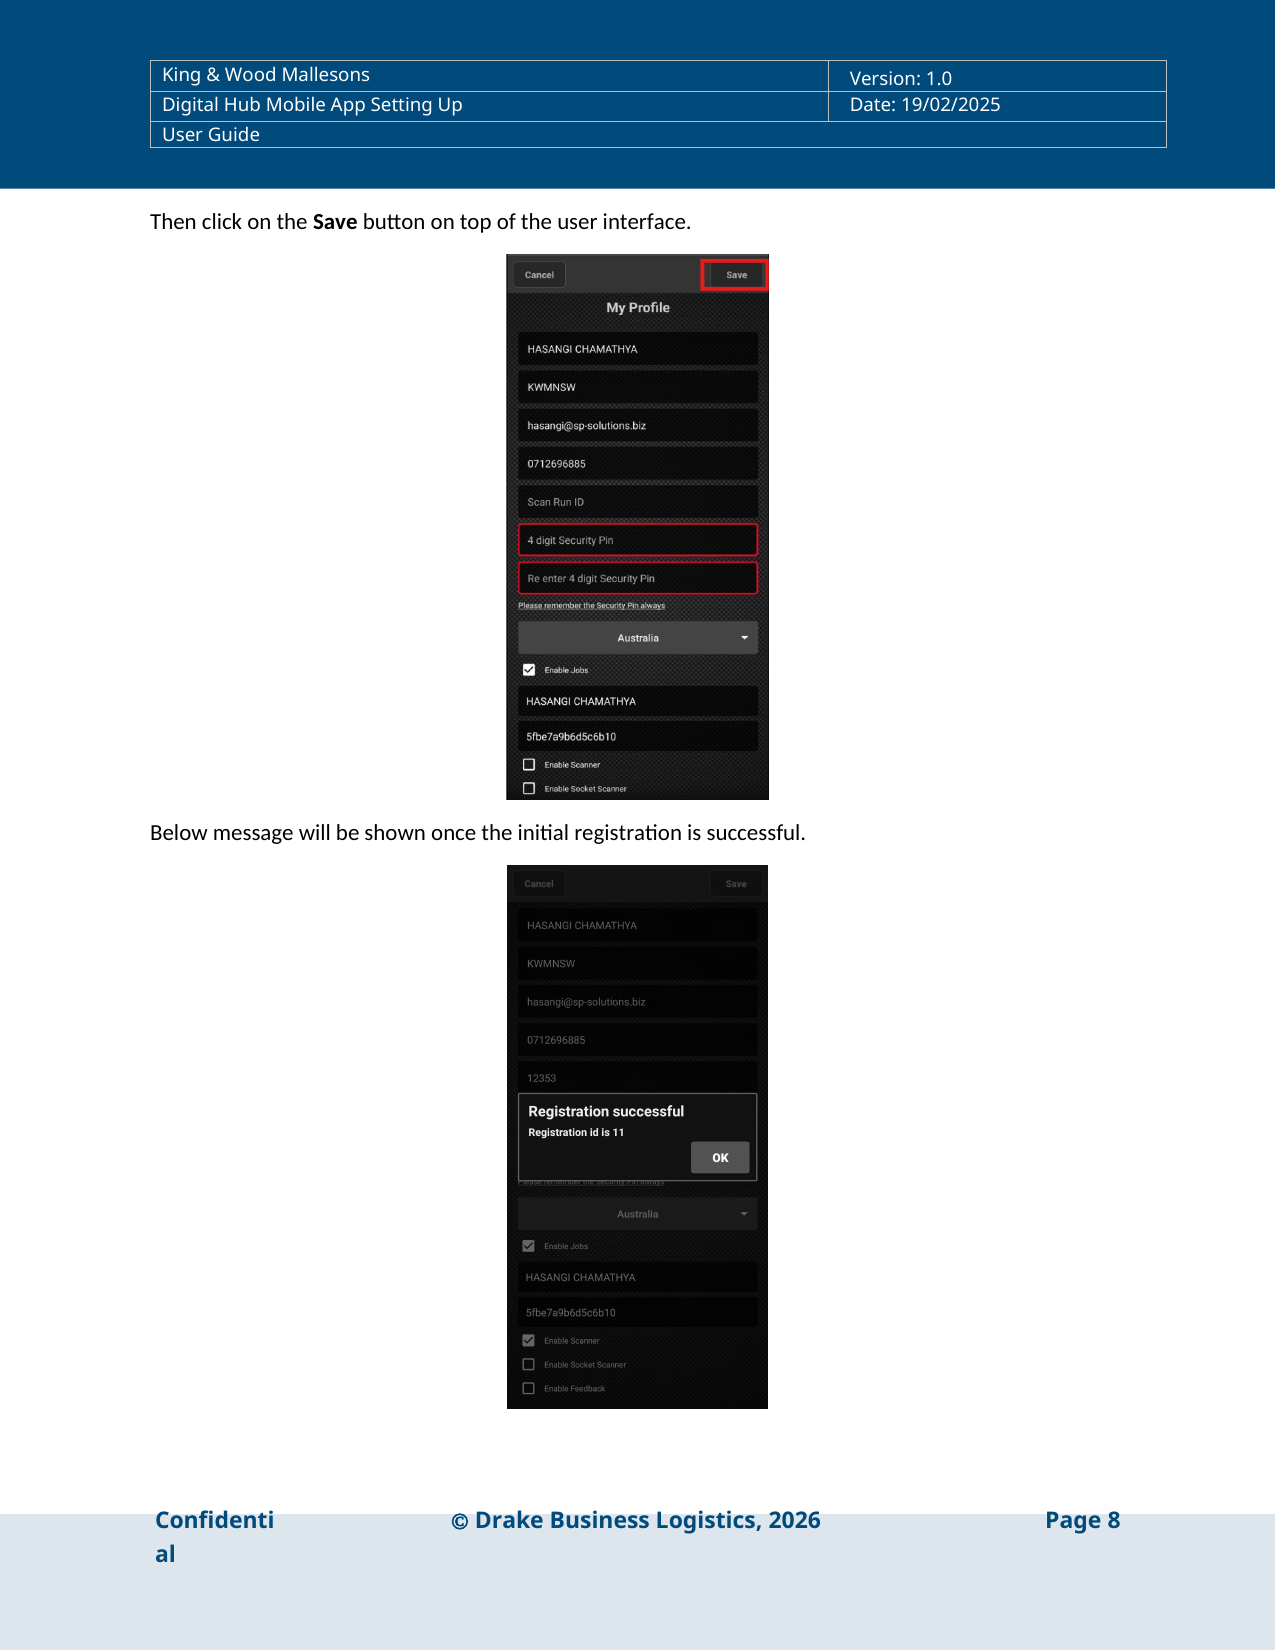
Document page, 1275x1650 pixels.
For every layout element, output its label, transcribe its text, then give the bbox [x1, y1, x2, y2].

text Below message will be shown once the initial registration is successful. [150, 818, 1125, 846]
picture [506, 254, 769, 800]
picture [507, 865, 768, 1409]
text Then click on the Save button on top of the user interface. [150, 207, 1125, 236]
